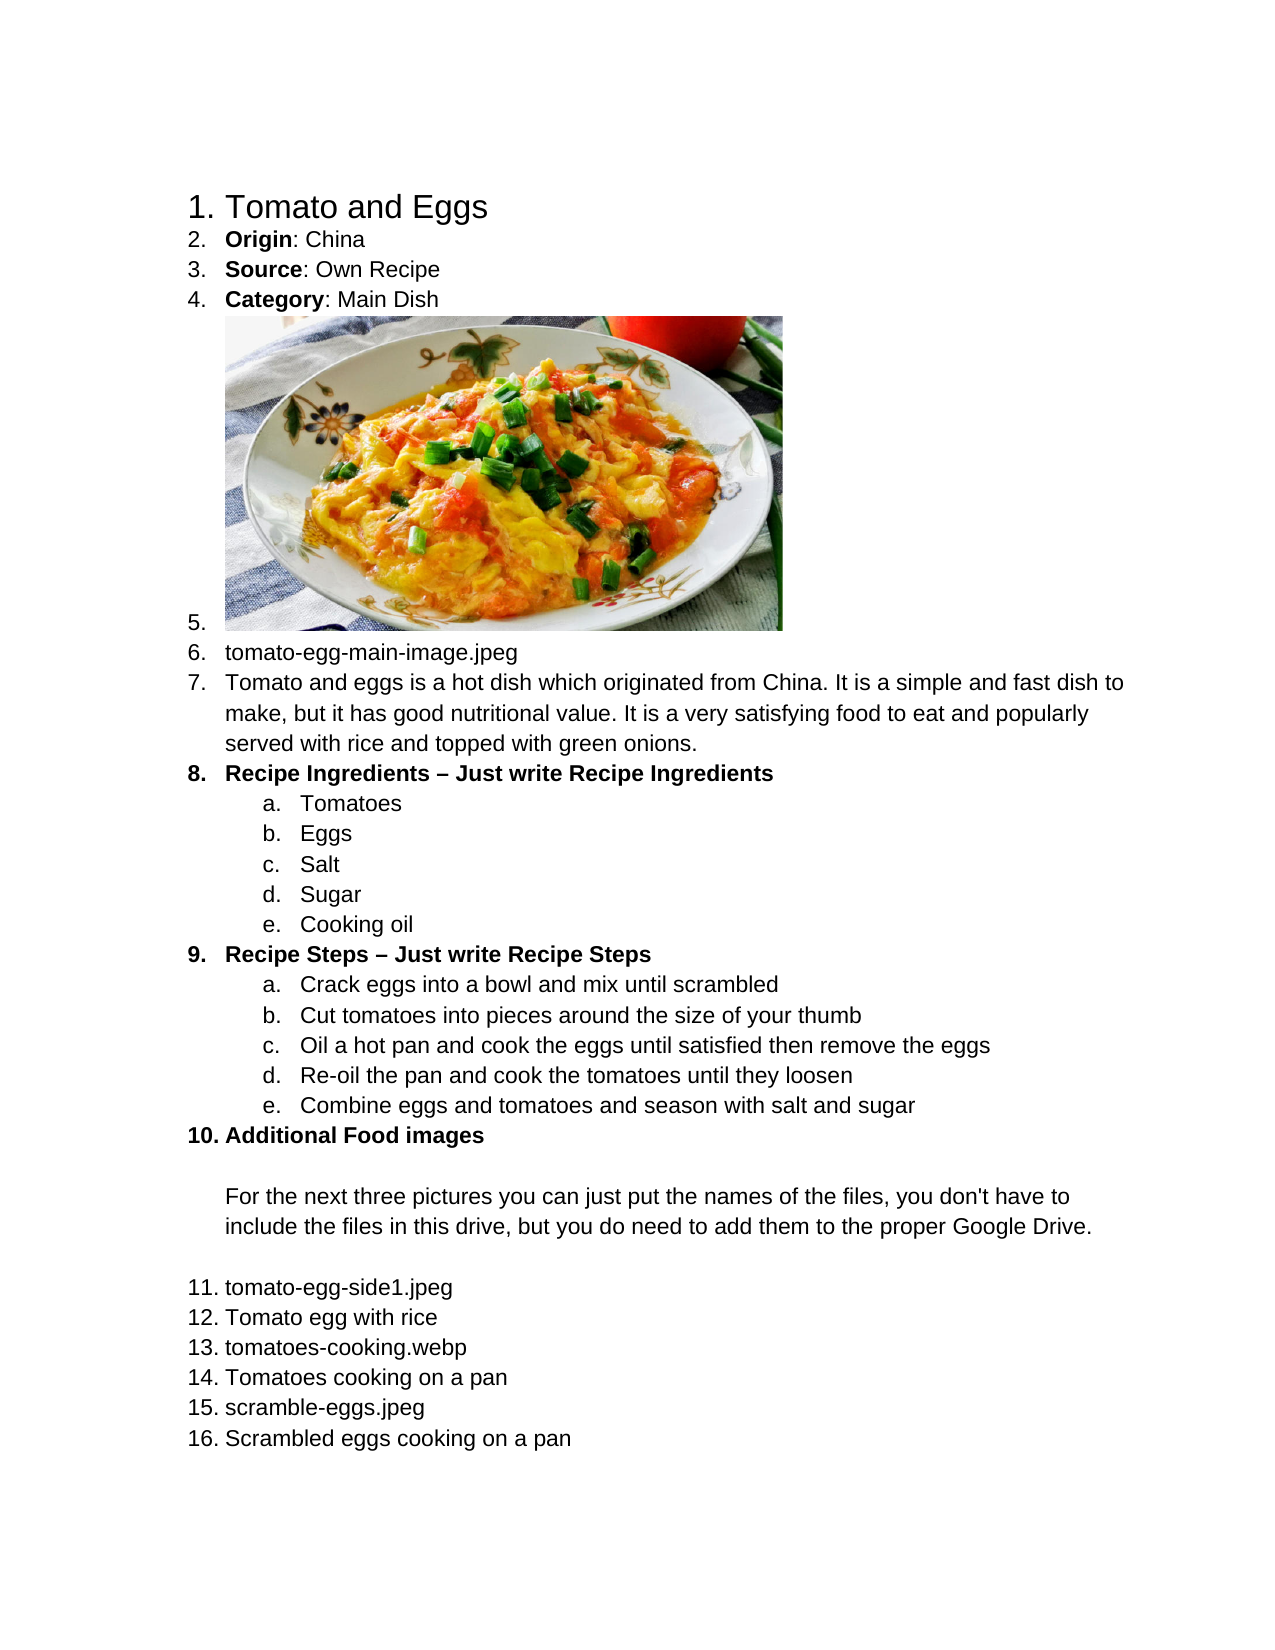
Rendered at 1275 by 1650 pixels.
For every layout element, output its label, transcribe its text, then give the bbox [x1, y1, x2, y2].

list Category: Main Dish [187, 286, 1125, 313]
list Tomato and eggs is a hot dish which originated from China. It is a simple and fast dish to make, but it has good nutritional value. It is a very satisfying food to eat and popularly served with rice and topped with green onions. [187, 669, 1125, 756]
list Tomatoes [262, 790, 1125, 816]
list Source: Own Recipe [187, 256, 1125, 282]
list tomato-egg-main-image.jpeg [187, 639, 1125, 665]
list Tomatoes cooking on a pan [187, 1364, 1125, 1390]
list Origin: China [187, 226, 1125, 252]
list Re-oil the pan and cook the tomatoes until they loosen [262, 1062, 1125, 1088]
list Tomato egg with rice [187, 1304, 1125, 1330]
subtitle Tomato and Eggs [187, 187, 1125, 226]
list Crack eggs into a bowl and mix until scrambled [262, 971, 1125, 998]
list Recipe Steps – Just write Recipe Steps [187, 941, 1125, 967]
list Scrambled eggs cooking on a pan [187, 1424, 1125, 1451]
list scramble-eggs.jpeg [187, 1394, 1125, 1421]
list tomato-egg-side1.jpeg [187, 1273, 1125, 1300]
list Eggs [262, 820, 1125, 847]
list Sugar [262, 881, 1125, 907]
list Combine eggs and tomatoes and season with salt and sugar [262, 1092, 1125, 1118]
list Recipe Ingredients – Just write Recipe Ingredients [187, 760, 1125, 786]
list Salt [262, 851, 1125, 877]
list tomatoes-cooking.webp [187, 1334, 1125, 1360]
list Cut tomatoes into pieces around the size of your thumb [262, 1002, 1125, 1028]
picture [225, 316, 783, 631]
list Additional Food images [187, 1122, 1125, 1179]
list Cooking oil [262, 911, 1125, 937]
list Oil a hot pan and cook the eggs until satisfied then remove the eggs [262, 1032, 1125, 1058]
text For the next three pictures you can just put the names of the files, you don't have to include the files in this drive, but you do need to add them to the proper Google Drive. [225, 1183, 1125, 1239]
